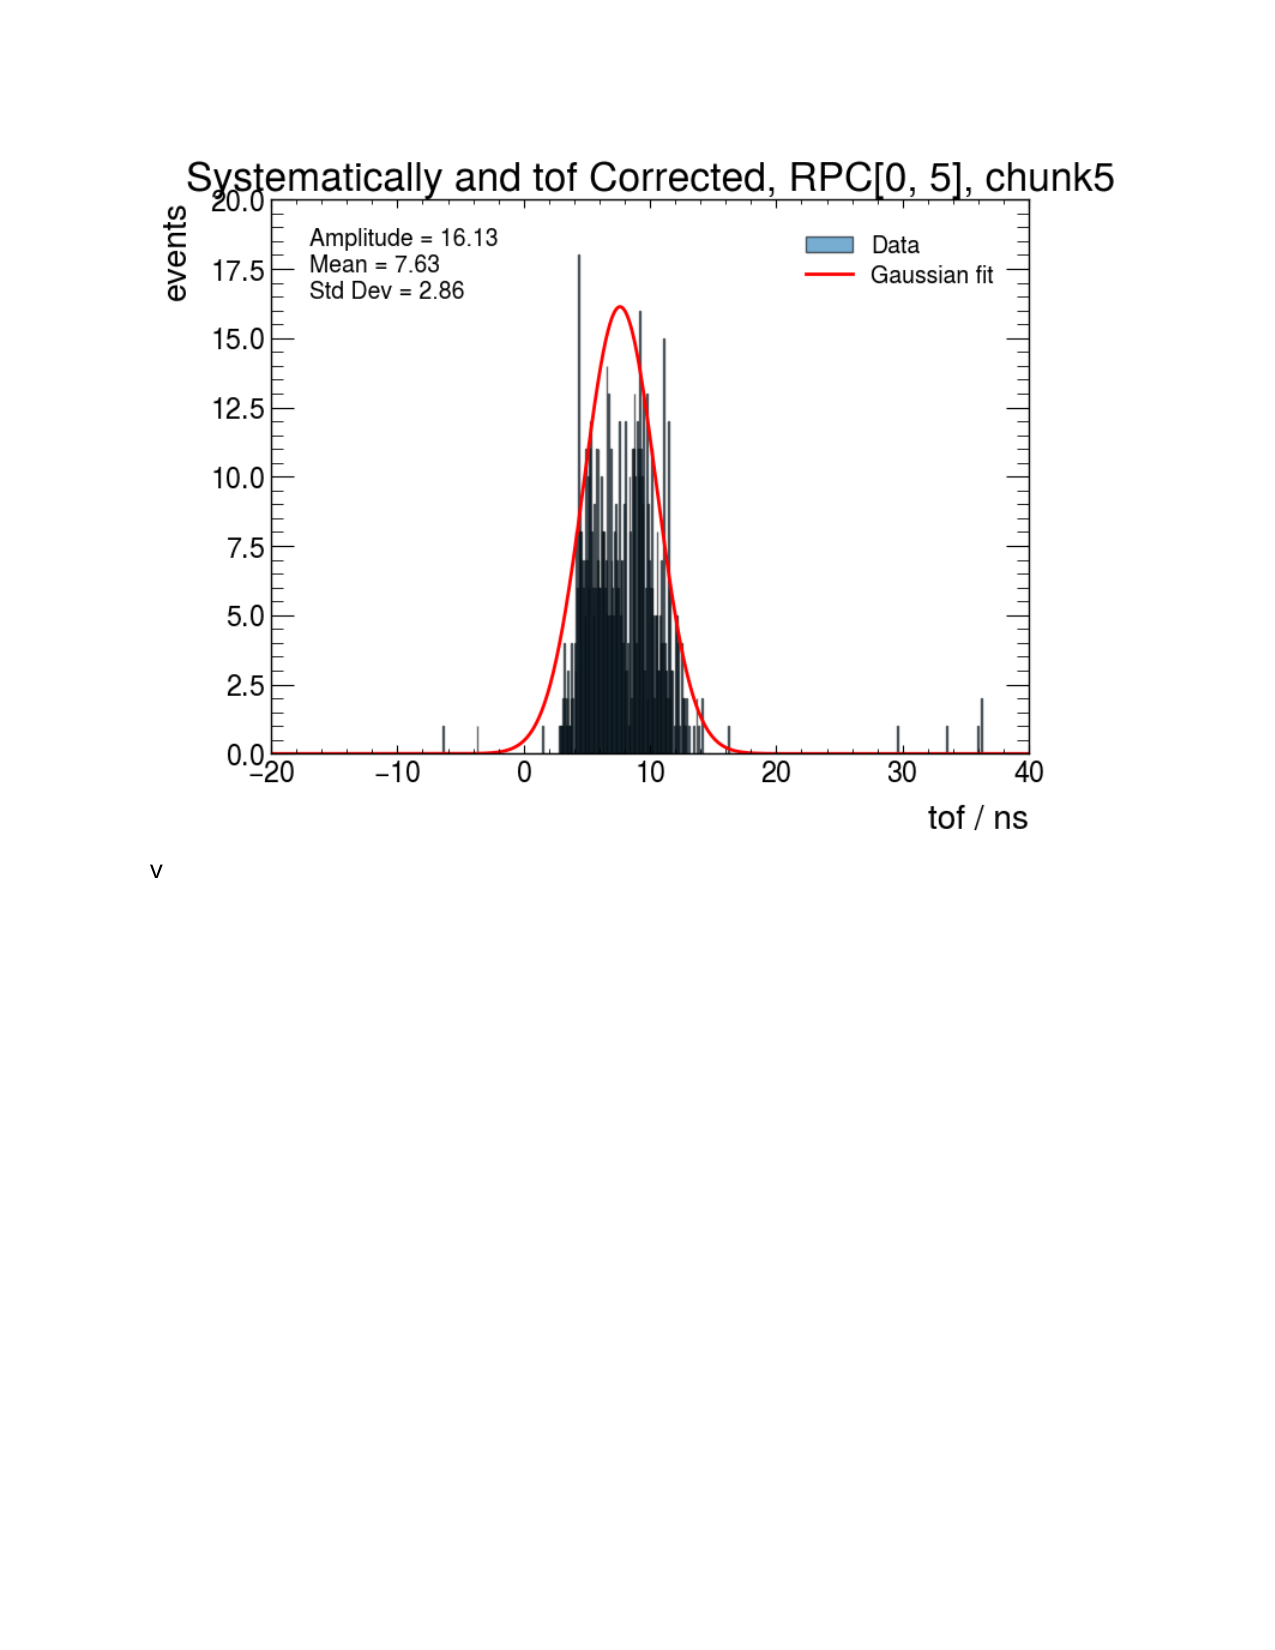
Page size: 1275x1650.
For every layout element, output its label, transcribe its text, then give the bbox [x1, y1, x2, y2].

text v [150, 847, 1125, 886]
picture [150, 150, 1125, 847]
